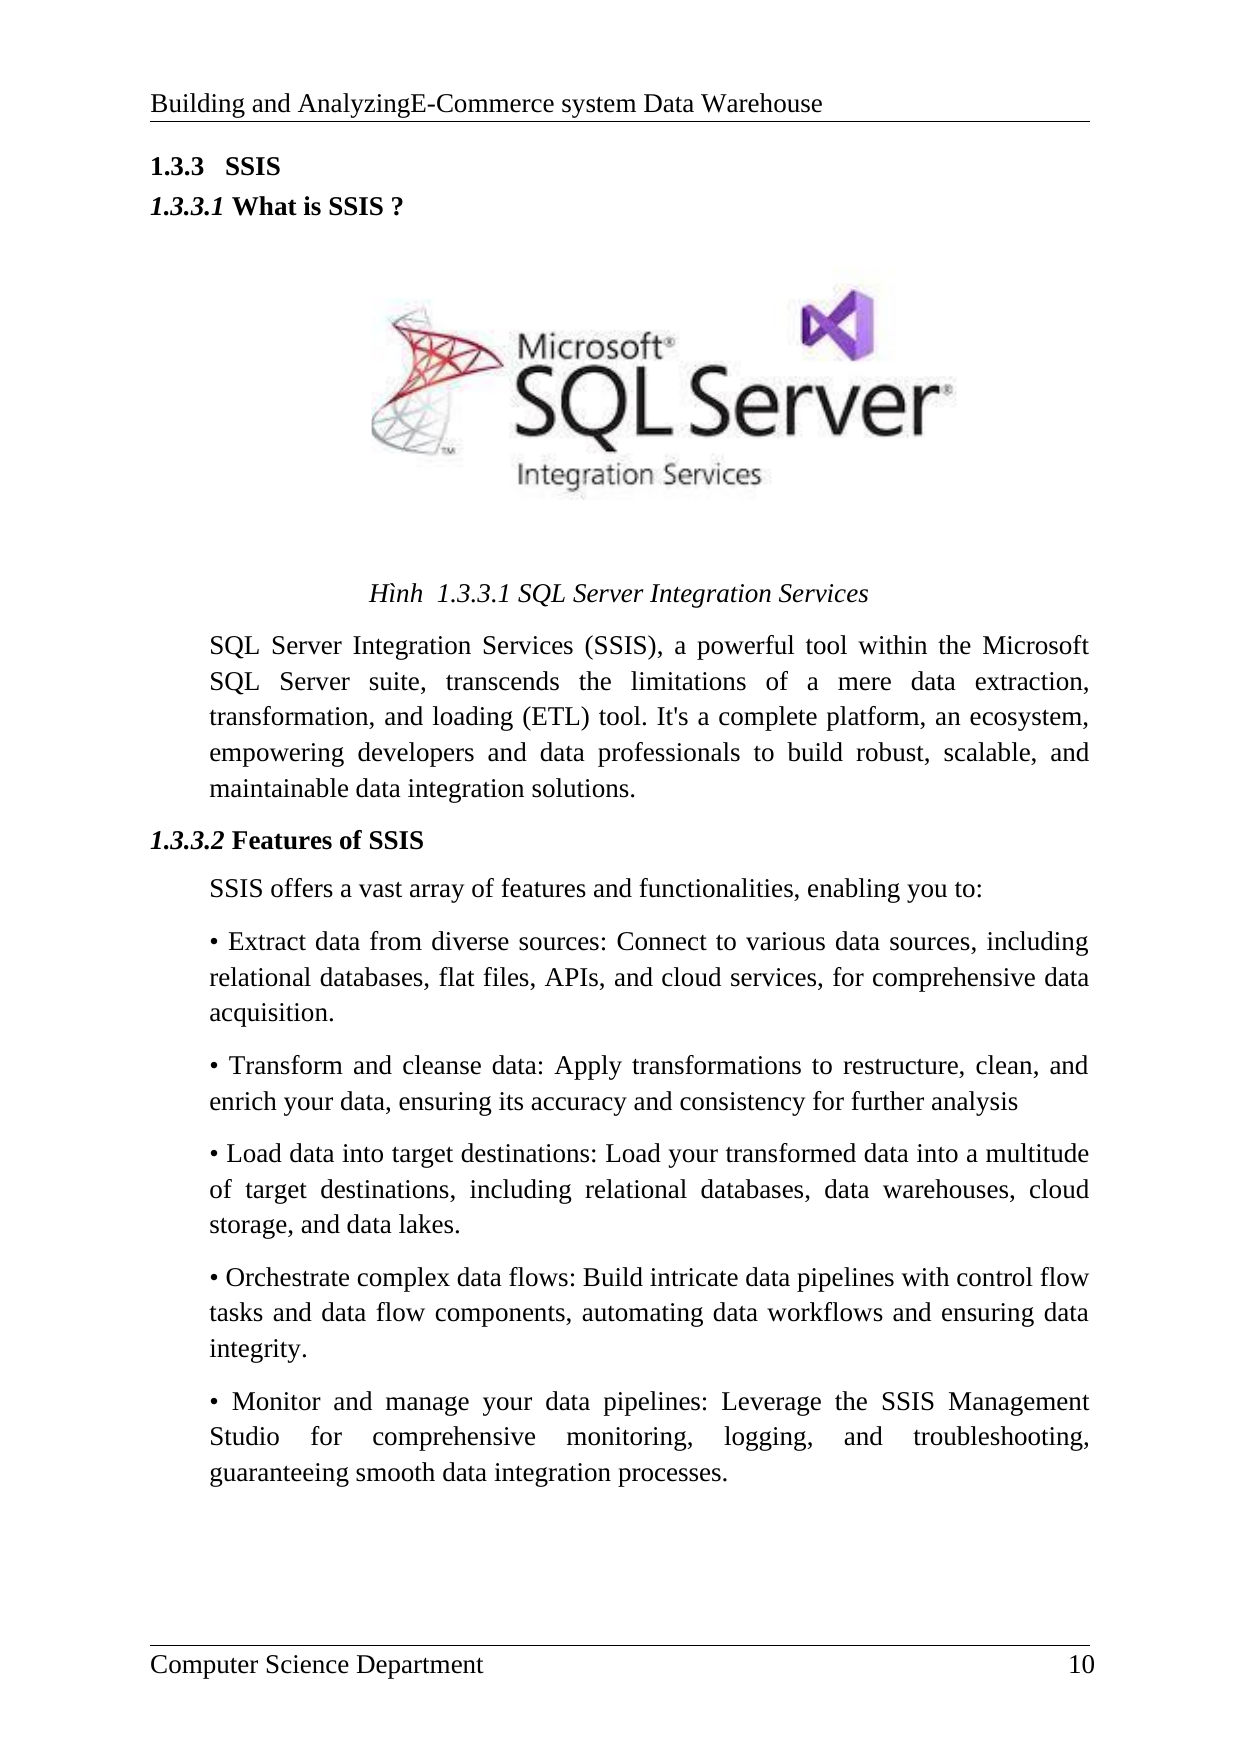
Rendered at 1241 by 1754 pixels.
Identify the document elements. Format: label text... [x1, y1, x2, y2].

text Hình 1.3.3.1 SQL Server Integration Services [150, 577, 1090, 608]
text • Monitor and manage your data pipelines: Leverage the SSIS Management Studio for comprehensive monitoring, logging, and troubleshooting, guaranteeing smooth data integration processes. [209, 1385, 1090, 1487]
text SQL Server Integration Services (SSIS), a powerful tool within the Microsoft SQL Server suite, transcends the limitations of a mere data extraction, transformation, and loading (ETL) tool. It's a complete platform, an ecosystem, empowering developers and data professionals to build robust, scalable, and maintainable data integration solutions. [209, 629, 1090, 803]
text • Load data into target destinations: Load your transformed data into a multitude of target destinations, including relational databases, data warehouses, cloud storage, and data lakes. [209, 1137, 1090, 1239]
text SSIS offers a vast array of features and functionalities, enabling you to: [209, 873, 1090, 904]
picture [371, 238, 959, 556]
text • Transform and cleanse data: Apply transformations to restructure, clean, and enrich your data, ensuring its accuracy and consistency for further analysis [209, 1049, 1090, 1116]
subtitle Features of SSIS [150, 824, 1090, 856]
subtitle 1.3.3 SSIS [150, 150, 1090, 181]
text • Orchestrate complex data flows: Build intricate data pipelines with control flow tasks and data flow components, automating data workflows and ensuring data integrity. [209, 1261, 1090, 1363]
subtitle What is SSIS ? [150, 190, 1090, 221]
text • Extract data from diverse sources: Connect to various data sources, including relational databases, flat files, APIs, and cloud services, for comprehensive data acquisition. [209, 925, 1090, 1028]
